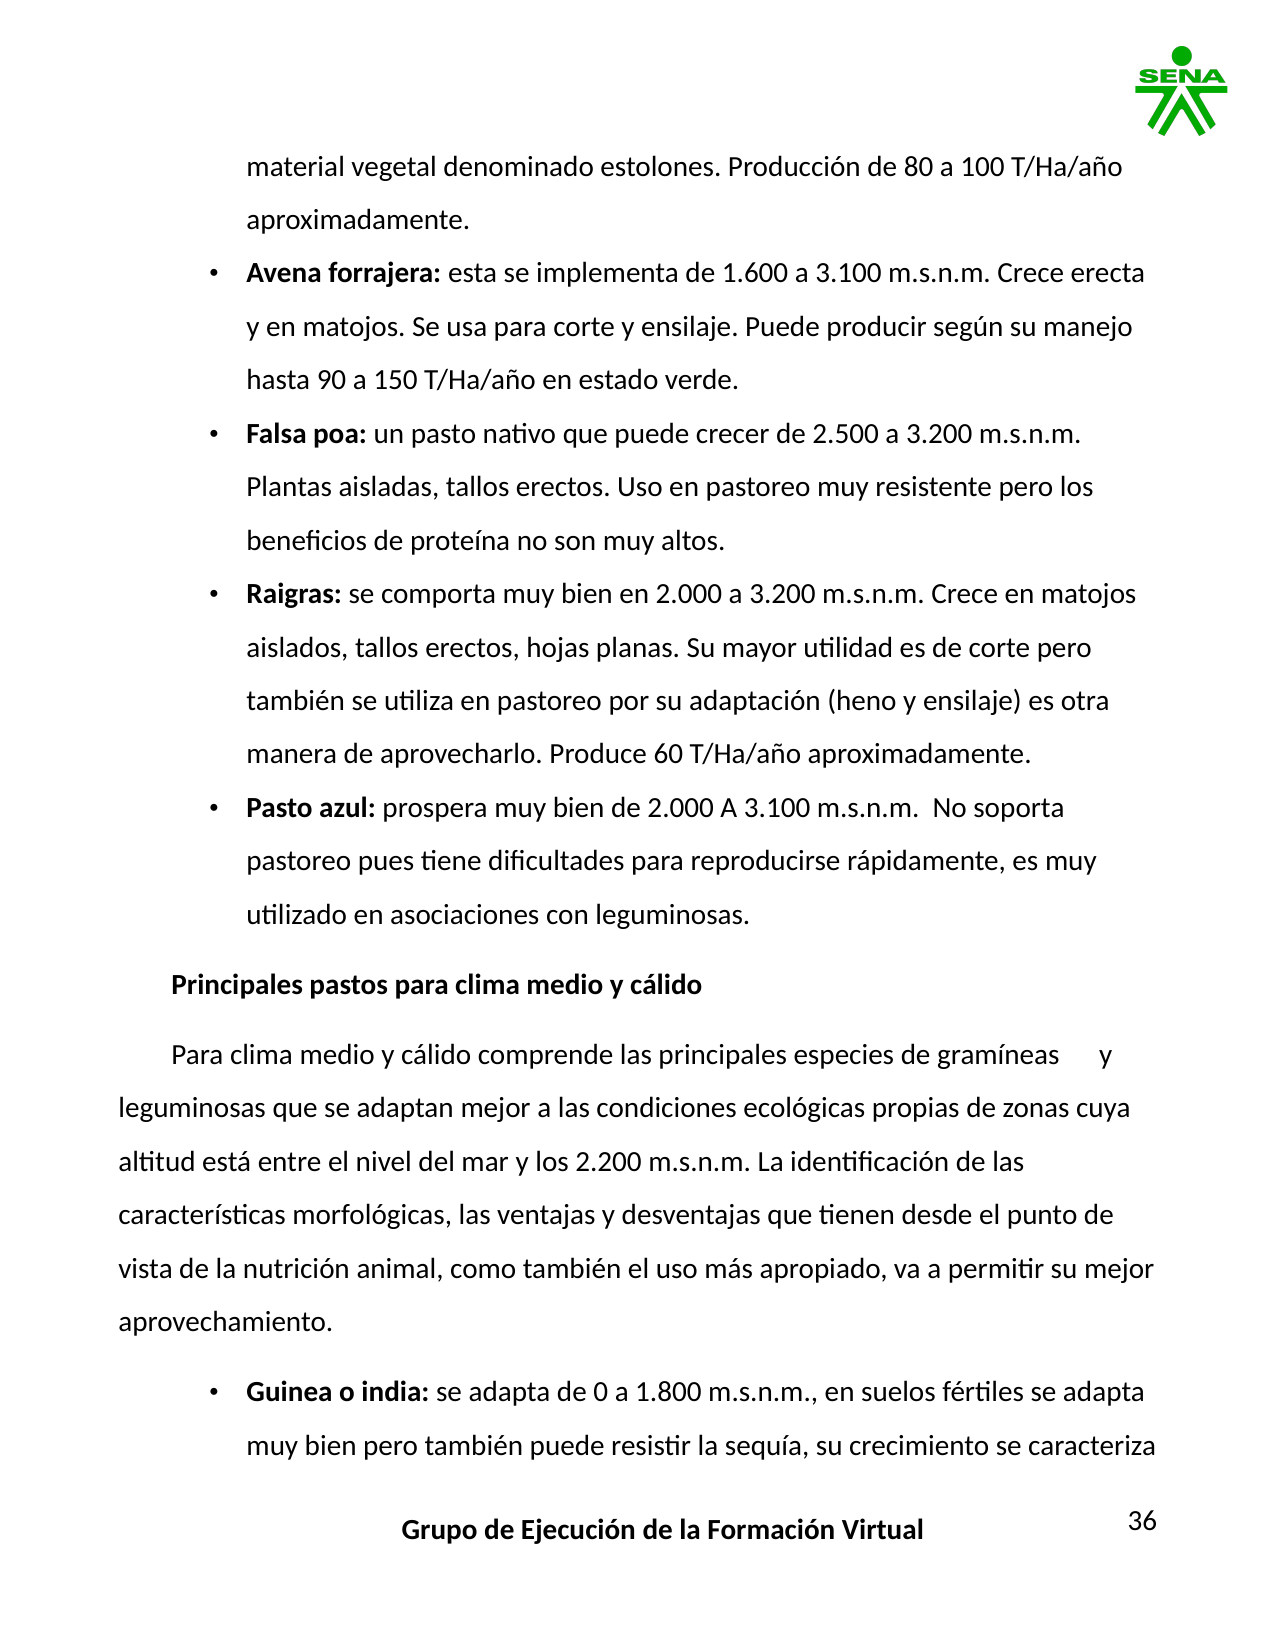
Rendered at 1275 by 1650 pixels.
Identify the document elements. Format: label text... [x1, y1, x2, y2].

list Raigras: se comporta muy bien en 2.000 a 3.200 m.s.n.m. Crece en matojos aislados, tallos erectos, hojas planas. Su mayor utilidad es de corte pero también se utiliza en pastoreo por su adaptación (heno y ensilaje) es otra manera de aprovecharlo. Produce 60 T/Ha/año aproximadamente. [209, 575, 1157, 771]
list Avena forrajera: esta se implementa de 1.600 a 3.100 m.s.n.m. Crece erecta y en matojos. Se usa para corte y ensilaje. Puede producir según su manejo hasta 90 a 150 T/Ha/año en estado verde. [209, 254, 1157, 397]
text Principales pastos para clima medio y cálido [118, 966, 1157, 1002]
list Pasto azul: prospera muy bien de 2.000 A 3.100 m.s.n.m. No soporta pastoreo pues tiene dificultades para reproducirse rápidamente, es muy utilizado en asociaciones con leguminosas. [209, 789, 1157, 931]
list Falsa poa: un pasto nativo que puede crecer de 2.500 a 3.200 m.s.n.m. Plantas aisladas, tallos erectos. Uso en pastoreo muy resistente pero los beneficios de proteína no son muy altos. [209, 415, 1157, 557]
text Para clima medio y cálido comprende las principales especies de gramíneas y leguminosas que se adaptan mejor a las condiciones ecológicas propias de zonas cuya altitud está entre el nivel del mar y los 2.200 m.s.n.m. La identificación de las características morfológicas, las ventajas y desventajas que tienen desde el punto de vista de la nutrición animal, como también el uso más apropiado, va a permitir su mejor aprovechamiento. [118, 1036, 1157, 1339]
picture [1135, 46, 1228, 136]
